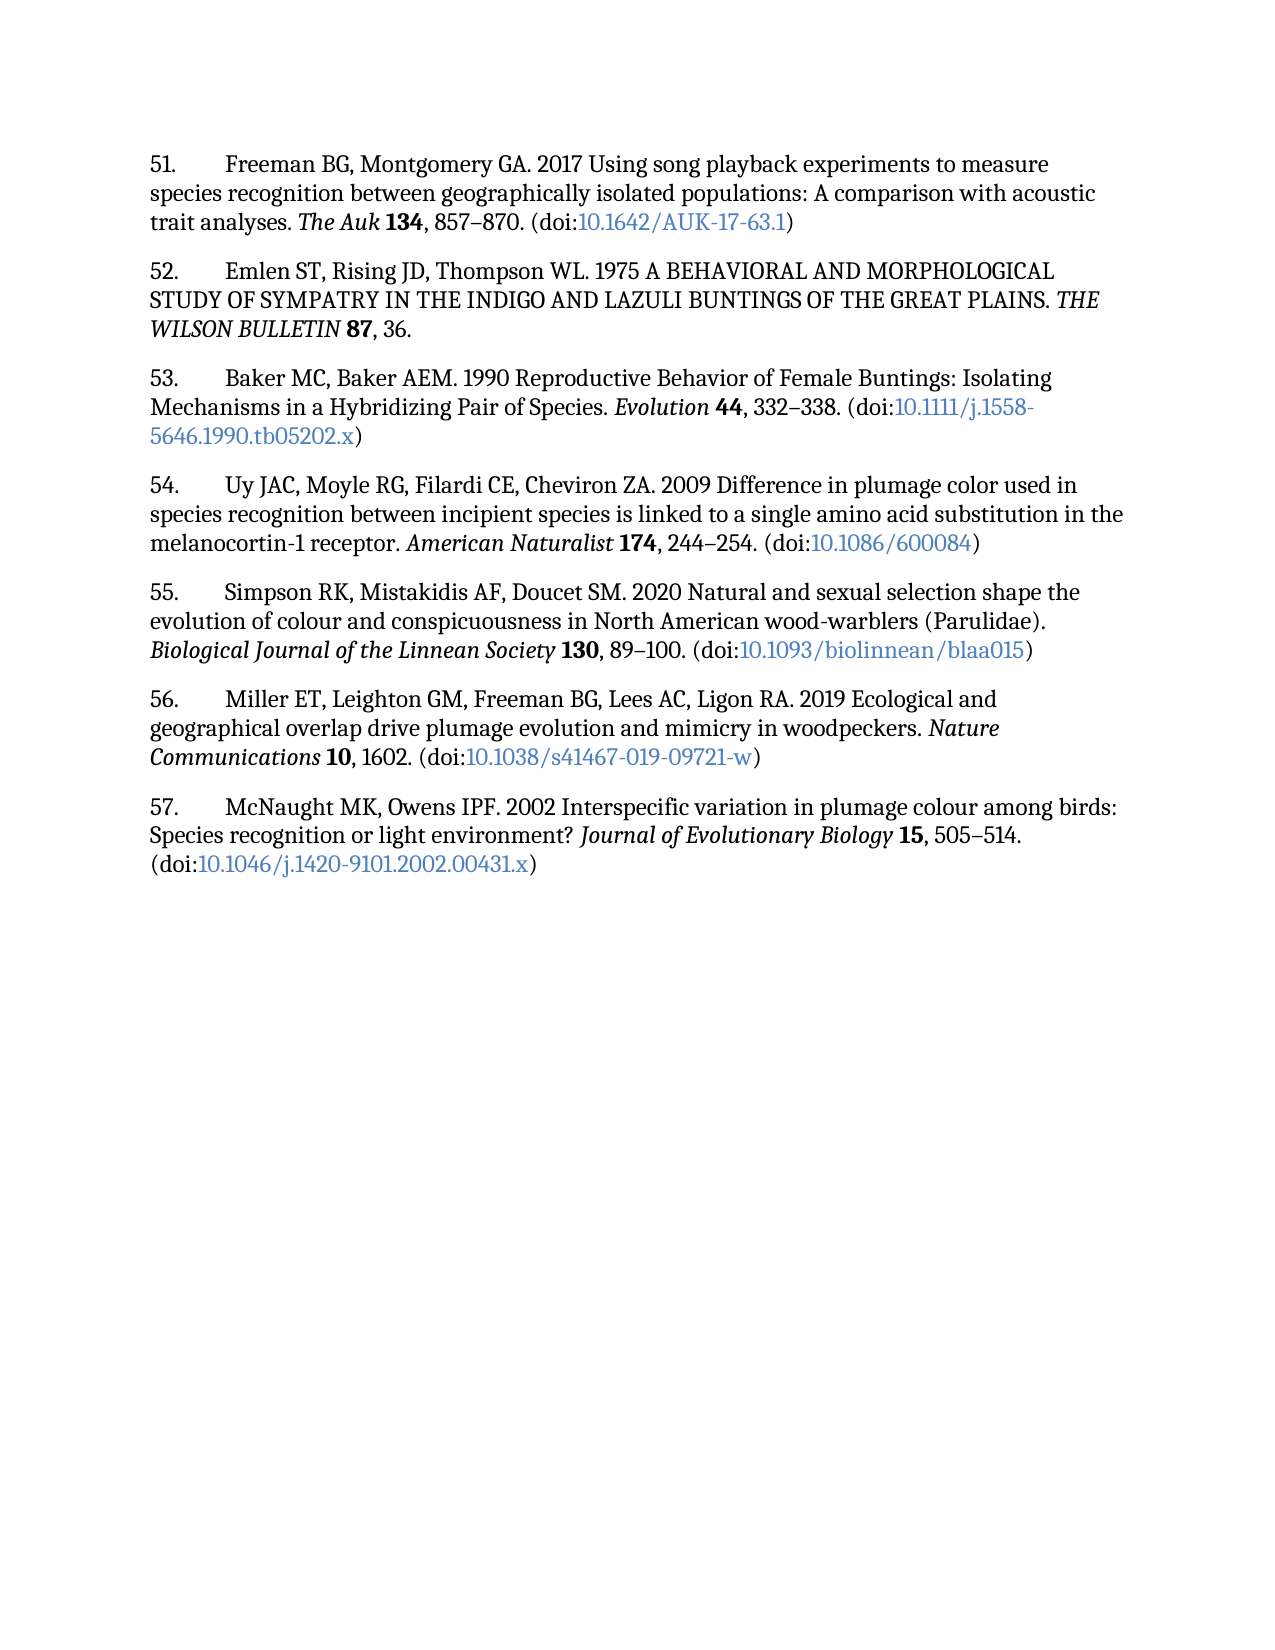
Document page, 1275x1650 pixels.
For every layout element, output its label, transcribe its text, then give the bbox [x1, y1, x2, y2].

text 57. McNaught MK, Owens IPF. 2002 Interspecific variation in plumage colour among birds: Species recognition or light environment? Journal of Evolutionary Biology 15, 505–514. (doi:10.1046/j.1420-9101.2002.00431.x) [150, 792, 1125, 879]
text 55. Simpson RK, Mistakidis AF, Doucet SM. 2020 Natural and sexual selection shape the evolution of colour and conspicuousness in North American wood-warblers (Parulidae). Biological Journal of the Linnean Society 130, 89–100. (doi:10.1093/biolinnean/blaa015) [150, 578, 1125, 664]
text 51. Freeman BG, Montgomery GA. 2017 Using song playback experiments to measure species recognition between geographically isolated populations: A comparison with acoustic trait analyses. The Auk 134, 857–870. (doi:10.1642/AUK-17-63.1) [150, 150, 1125, 236]
text 53. Baker MC, Baker AEM. 1990 Reproductive Behavior of Female Buntings: Isolating Mechanisms in a Hybridizing Pair of Species. Evolution 44, 332–338. (doi:10.1111/j.1558-5646.1990.tb05202.x) [150, 364, 1125, 450]
text 56. Miller ET, Leighton GM, Freeman BG, Lees AC, Ligon RA. 2019 Ecological and geographical overlap drive plumage evolution and mimicry in woodpeckers. Nature Communications 10, 1602. (doi:10.1038/s41467-019-09721-w) [150, 685, 1125, 772]
text 54. Uy JAC, Moyle RG, Filardi CE, Cheviron ZA. 2009 Difference in plumage color used in species recognition between incipient species is linked to a single amino acid substitution in the melanocortin-1 receptor. American Naturalist 174, 244–254. (doi:10.1086/600084) [150, 471, 1125, 557]
text 52. Emlen ST, Rising JD, Thompson WL. 1975 A BEHAVIORAL AND MORPHOLOGICAL STUDY OF SYMPATRY IN THE INDIGO AND LAZULI BUNTINGS OF THE GREAT PLAINS. THE WILSON BULLETIN 87, 36. [150, 257, 1125, 343]
